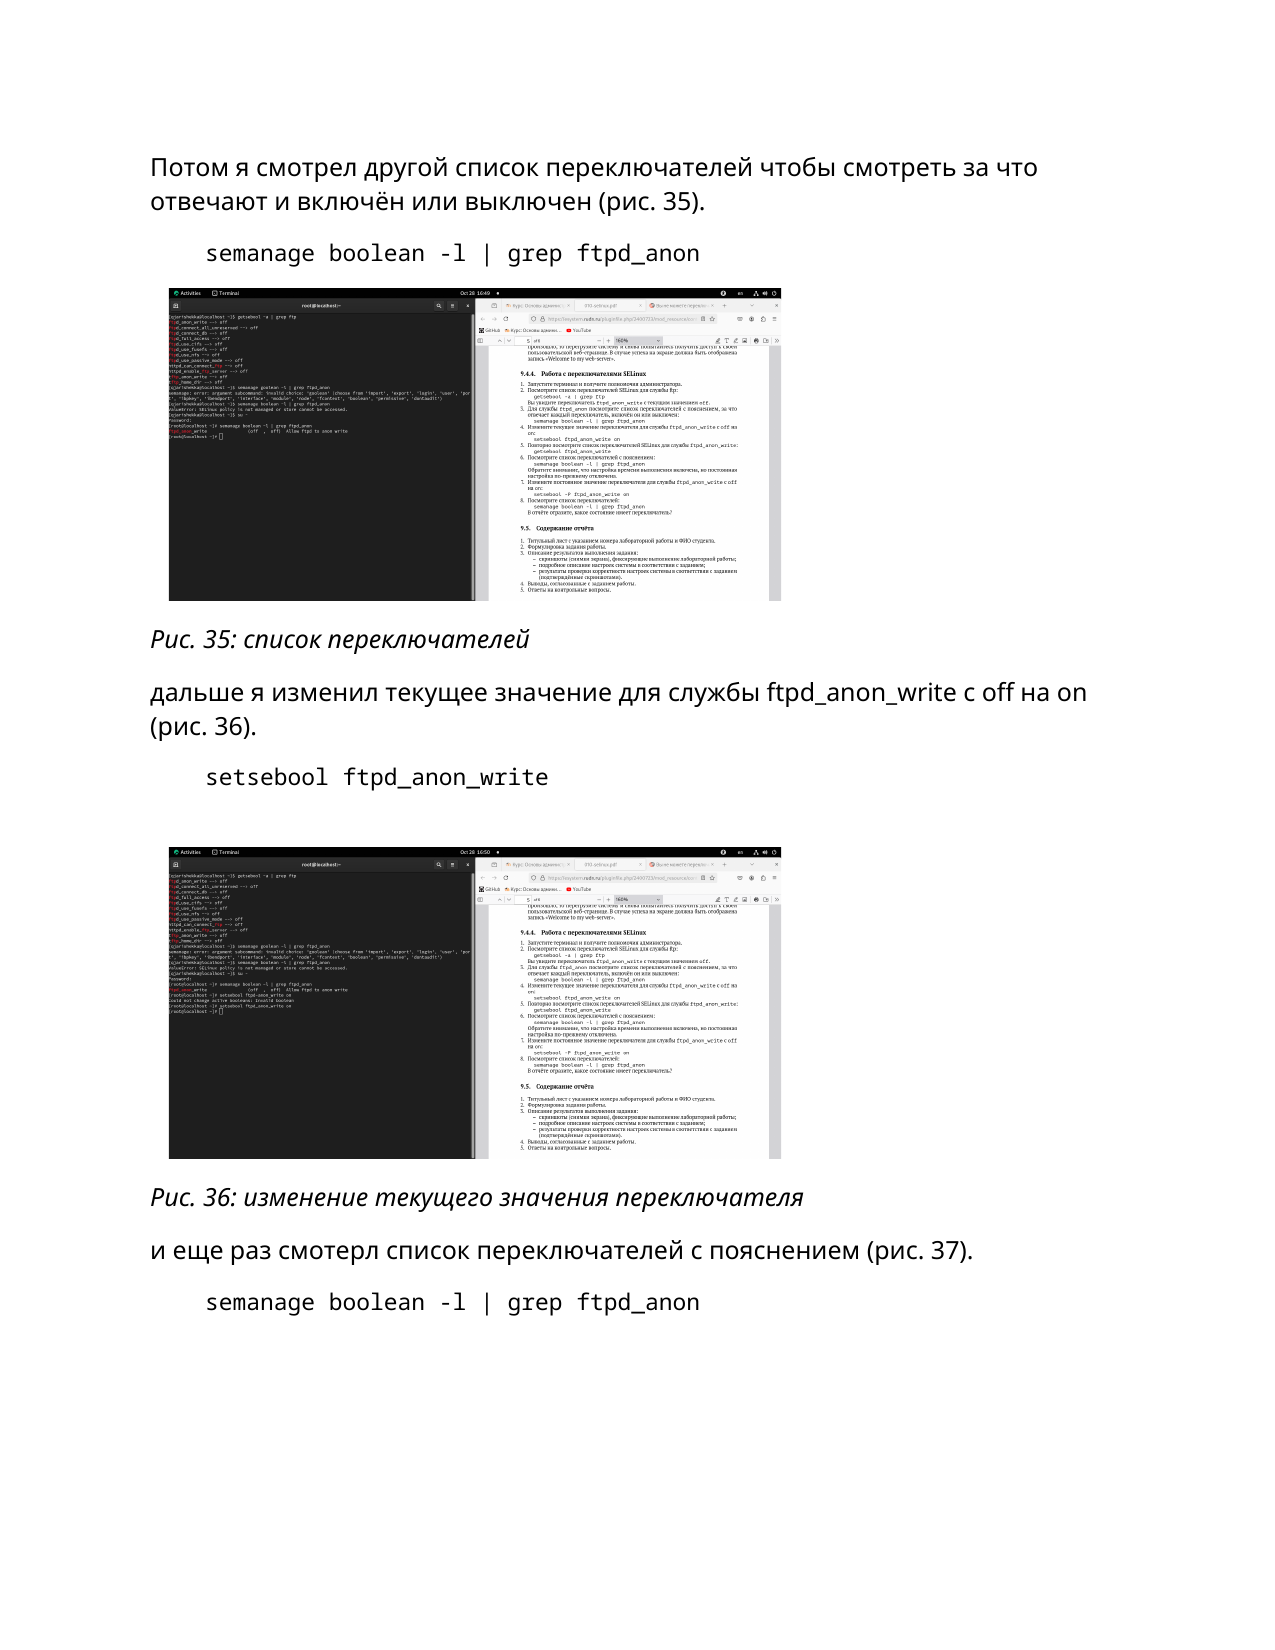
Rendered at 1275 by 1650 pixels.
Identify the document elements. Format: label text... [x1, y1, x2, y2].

picture [168, 288, 782, 601]
text дальше я изменил текущее значение для службы ftpd_anon_write с оff на on (рис. 36). [150, 674, 1125, 742]
text setsebool ftpd_anon_write [150, 761, 1125, 826]
text semanage boolean -l | grep ftpd_anon [150, 237, 1125, 268]
text Рис. 36: изменение текущего значения переключателя [150, 1180, 1125, 1214]
picture [168, 847, 782, 1159]
text и еще раз смотерл список переключателей с пояснением (рис. 37). [150, 1233, 1125, 1267]
text Потом я смотрел другой список переключателей чтобы смотреть за что отвечают и включён или выключен (рис. 35). [150, 150, 1125, 218]
text semanage boolean -l | grep ftpd_anon [150, 1285, 1125, 1317]
text Рис. 35: список переключателей [150, 621, 1125, 656]
